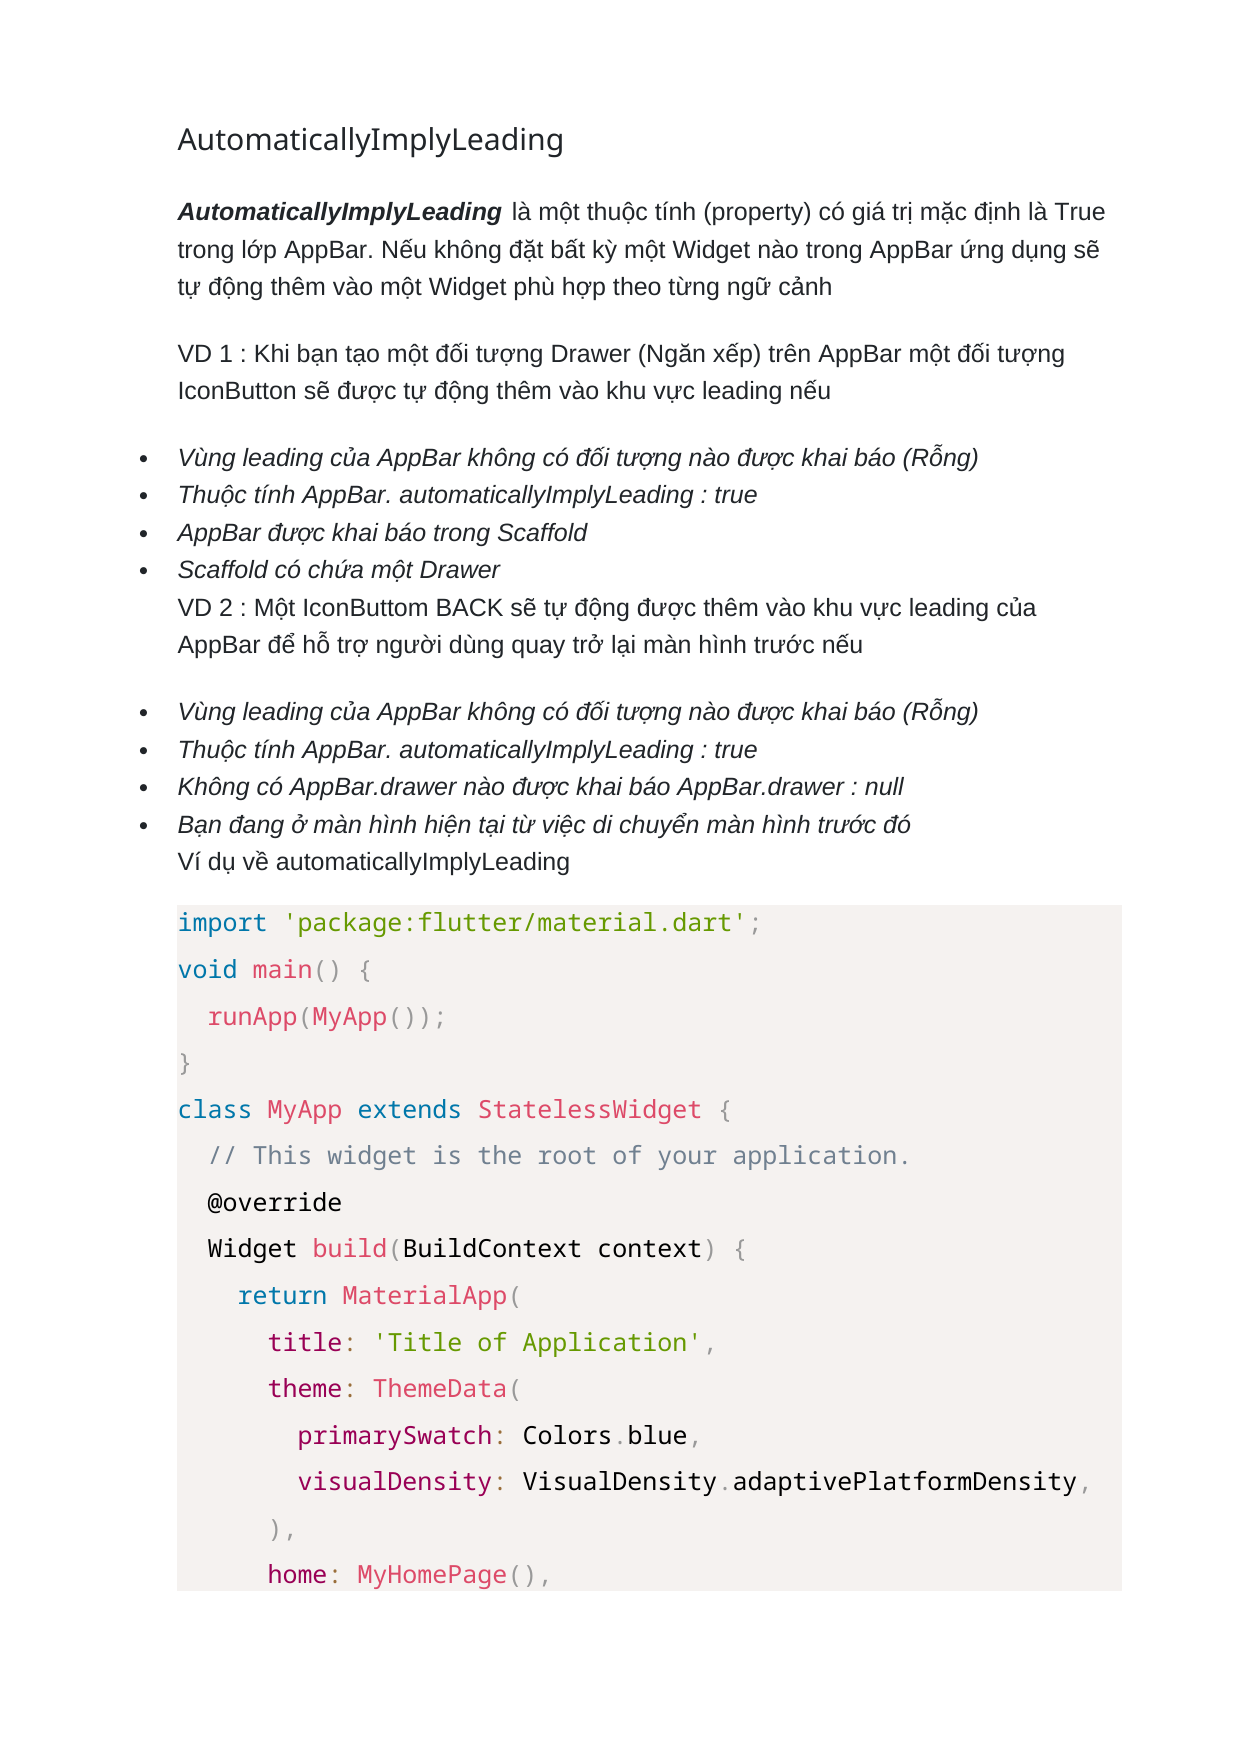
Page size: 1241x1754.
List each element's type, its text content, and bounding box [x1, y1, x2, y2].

list AppBar được khai báo trong Scaffold [140, 509, 1122, 547]
text AutomaticallyImplyLeading [177, 118, 1122, 159]
text // This widget is the root of your application. [177, 1138, 1122, 1172]
text class MyApp extends StatelessWidget { [177, 1091, 1122, 1125]
list Bạn đang ở màn hình hiện tại từ việc di chuyển màn hình trước đó [140, 801, 1122, 838]
text home: MyHomePage(), [177, 1557, 1122, 1591]
text import 'package:flutter/material.dart'; [177, 905, 1122, 939]
text theme: ThemeData( [177, 1371, 1122, 1405]
text visualDensity: VisualDensity.adaptivePlatformDensity, [177, 1464, 1122, 1498]
list Scaffold có chứa một Drawer [140, 547, 1122, 584]
text title: 'Title of Application', [177, 1324, 1122, 1358]
text return MaterialApp( [177, 1278, 1122, 1312]
list Vùng leading của AppBar không có đối tượng nào được khai báo (Rỗng) [140, 688, 1122, 726]
text Widget build(BuildContext context) { [177, 1231, 1122, 1265]
text runApp(MyApp()); [177, 998, 1122, 1032]
text VD 1 : Khi bạn tạo một đối tượng Drawer (Ngăn xếp) trên AppBar một đối tượng IconButton sẽ được tự động thêm vào khu vực leading nếu [177, 330, 1122, 405]
list Thuộc tính AppBar. automaticallyImplyLeading : true [140, 472, 1122, 509]
text VD 2 : Một IconButtom BACK sẽ tự động được thêm vào khu vực leading của AppBar để hỗ trợ người dùng quay trở lại màn hình trước nếu [177, 584, 1122, 659]
text ), [177, 1510, 1122, 1544]
list Không có AppBar.drawer nào được khai báo AppBar.drawer : null [140, 763, 1122, 801]
text } [177, 1045, 1122, 1079]
text Ví dụ về automaticallyImplyLeading [177, 838, 1122, 876]
text AutomaticallyImplyLeading là một thuộc tính (property) có giá trị mặc định là True trong lớp AppBar. Nếu không đặt bất kỳ một Widget nào trong AppBar ứng dụng sẽ tự động thêm vào một Widget phù hợp theo từng ngữ cảnh [177, 188, 1122, 301]
text primarySwatch: Colors.blue, [177, 1417, 1122, 1451]
list Thuộc tính AppBar. automaticallyImplyLeading : true [140, 726, 1122, 763]
text @override [177, 1184, 1122, 1218]
list Vùng leading của AppBar không có đối tượng nào được khai báo (Rỗng) [140, 434, 1122, 472]
text void main() { [177, 952, 1122, 986]
